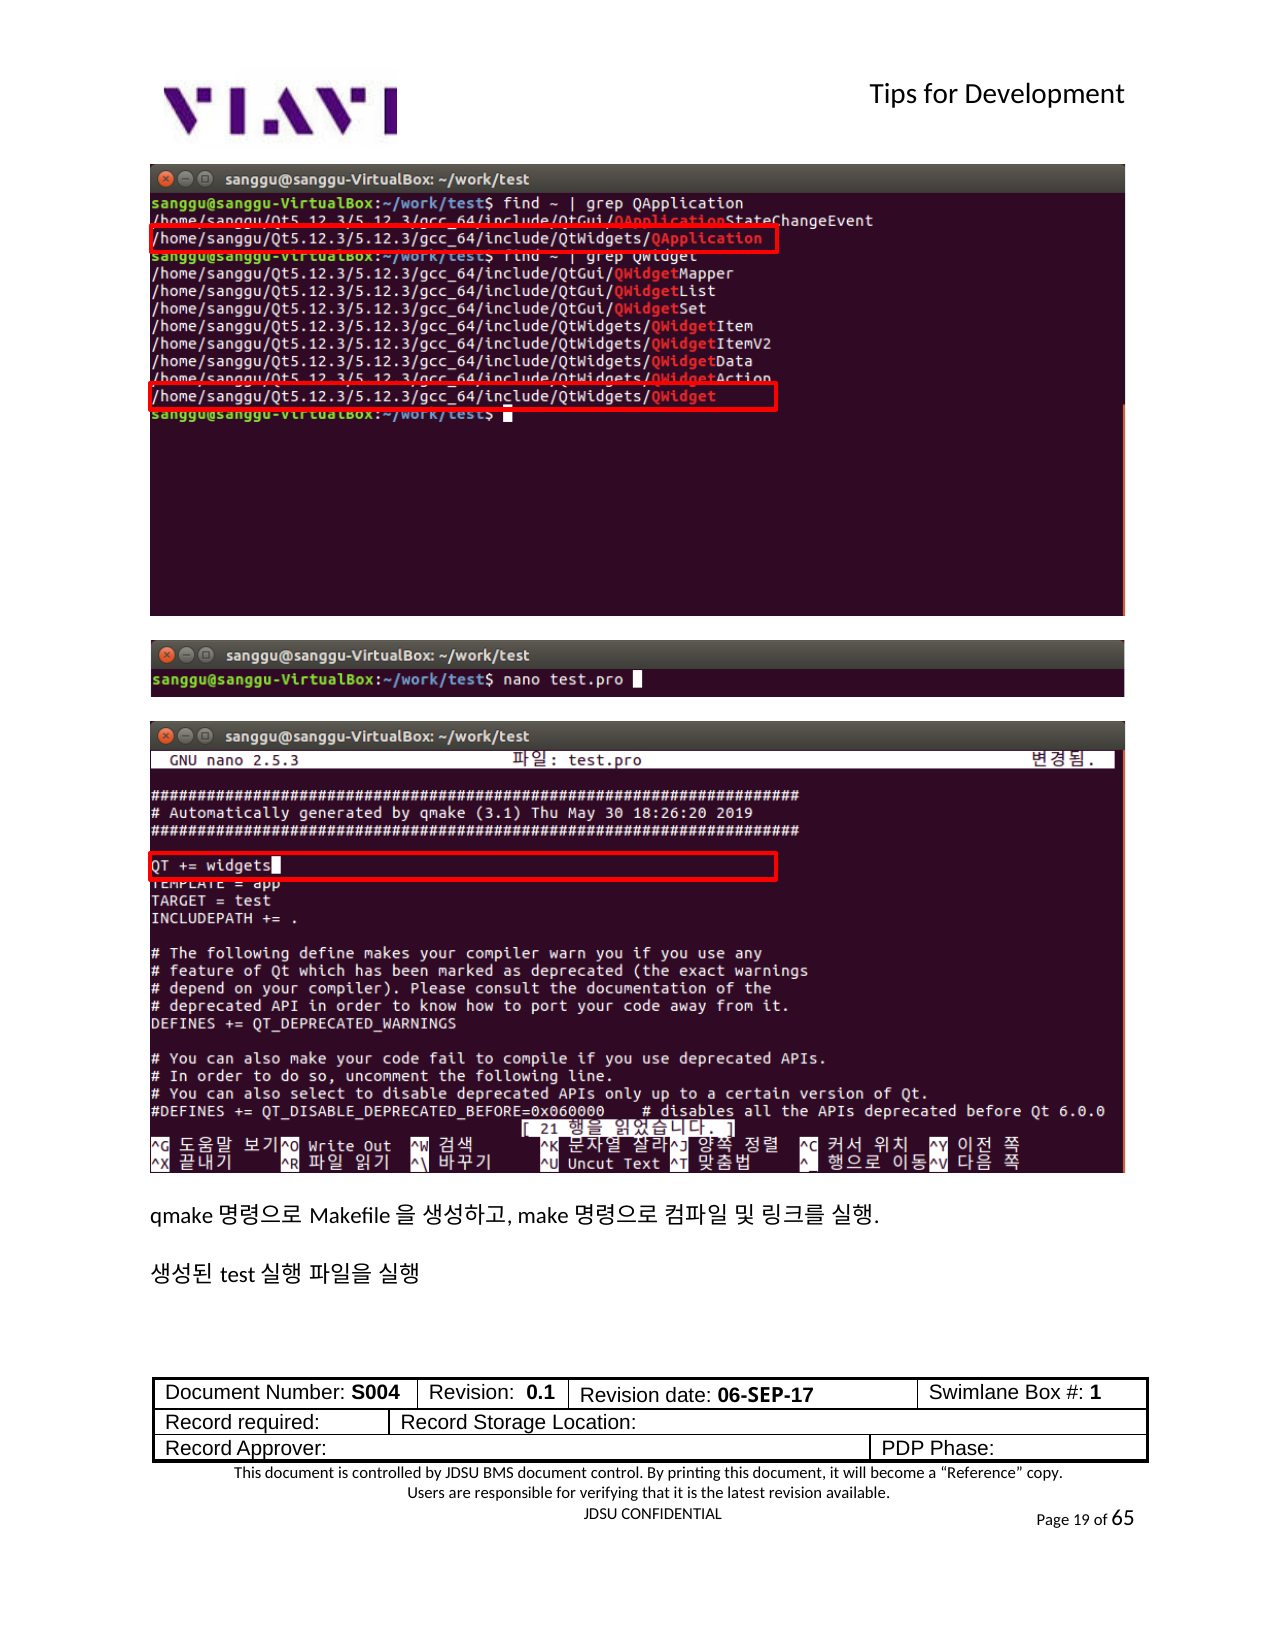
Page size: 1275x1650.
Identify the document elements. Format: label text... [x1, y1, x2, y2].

picture [153, 228, 775, 250]
text 생성된 test 실행 파일을 실행 [150, 1256, 1125, 1289]
picture [152, 855, 774, 877]
picture [150, 640, 1125, 697]
picture [150, 721, 1125, 1173]
picture [162, 68, 397, 146]
picture [152, 385, 774, 407]
text qmake 명령으로 Makefile을 생성하고, make 명령으로 컴파일 및 링크를 실행. [150, 1197, 1125, 1230]
picture [150, 164, 1125, 616]
